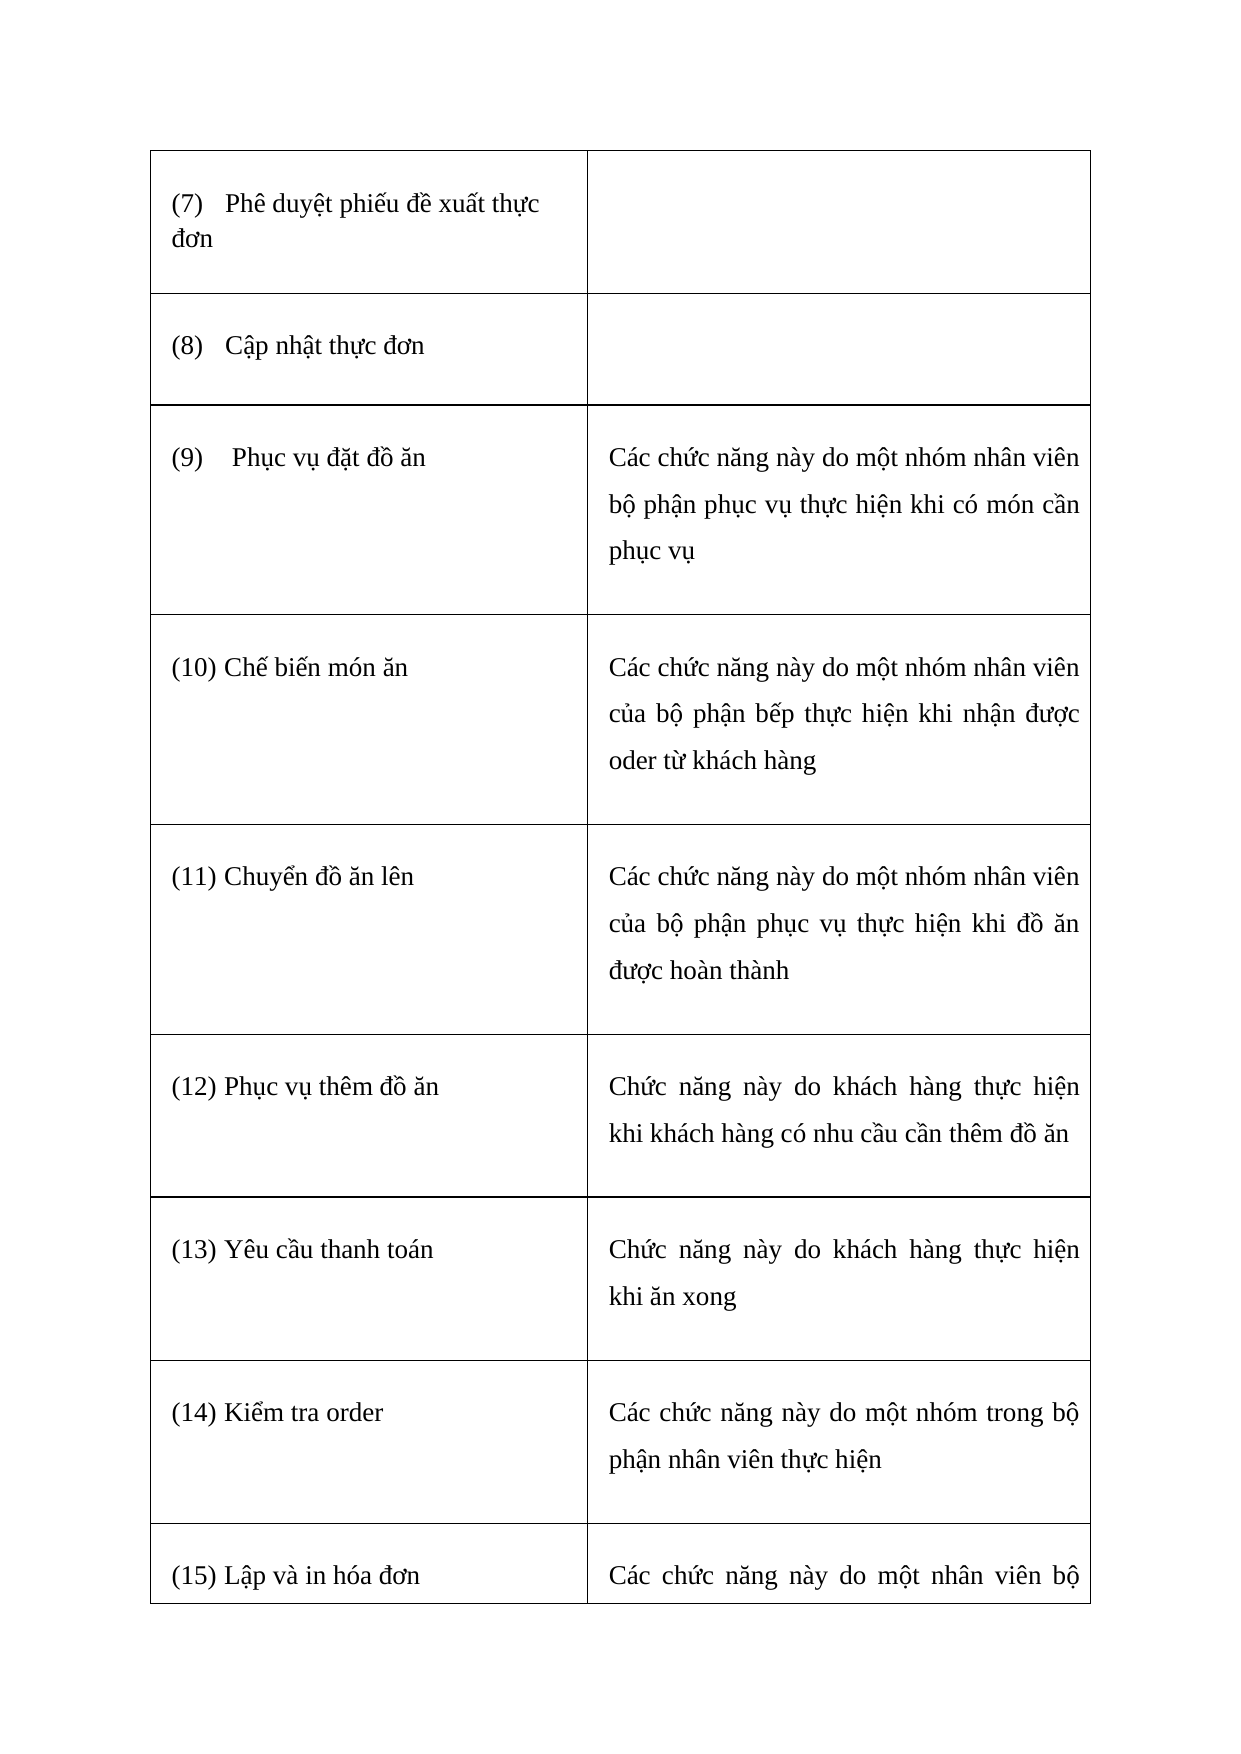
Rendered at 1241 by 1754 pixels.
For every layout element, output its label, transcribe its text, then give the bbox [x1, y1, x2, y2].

table_cell (13) Yêu cầu thanh toán [151, 1198, 587, 1359]
table_cell (8) Cập nhật thực đơn [151, 294, 587, 404]
table_cell (11) Chuyển đồ ăn lên [151, 825, 587, 1033]
table_cell Chức năng này do khách hàng thực hiện khi khách hàng có nhu cầu cần thêm đồ ăn [588, 1035, 1090, 1196]
table_cell (7) Phê duyệt phiếu đề xuất thực đơn [151, 151, 587, 293]
table_cell (12) Phục vụ thêm đồ ăn [151, 1035, 587, 1196]
table_cell Các chức năng này do một nhóm nhân viên của bộ phận bếp thực hiện khi nhận được oder từ khách hàng [588, 615, 1090, 824]
table_cell Các chức năng này do một nhóm nhân viên bộ phận phục vụ thực hiện khi có món cần phục vụ [588, 406, 1090, 614]
table_cell [588, 294, 1090, 404]
table_cell Chức năng này do khách hàng thực hiện khi ăn xong [588, 1198, 1090, 1359]
table_cell Các chức năng này do một nhóm nhân viên của bộ phận phục vụ thực hiện khi đồ ăn được hoàn thành [588, 825, 1090, 1033]
table_cell (14) Kiểm tra order [151, 1361, 587, 1522]
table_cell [151, 1524, 587, 1603]
table_cell (10) Chế biến món ăn [151, 615, 587, 824]
table_cell (9) Phục vụ đặt đồ ăn [151, 406, 587, 614]
table_cell Các chức năng này do một nhóm trong bộ phận nhân viên thực hiện [588, 1361, 1090, 1522]
table_cell [588, 151, 1090, 293]
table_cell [588, 1524, 1090, 1603]
